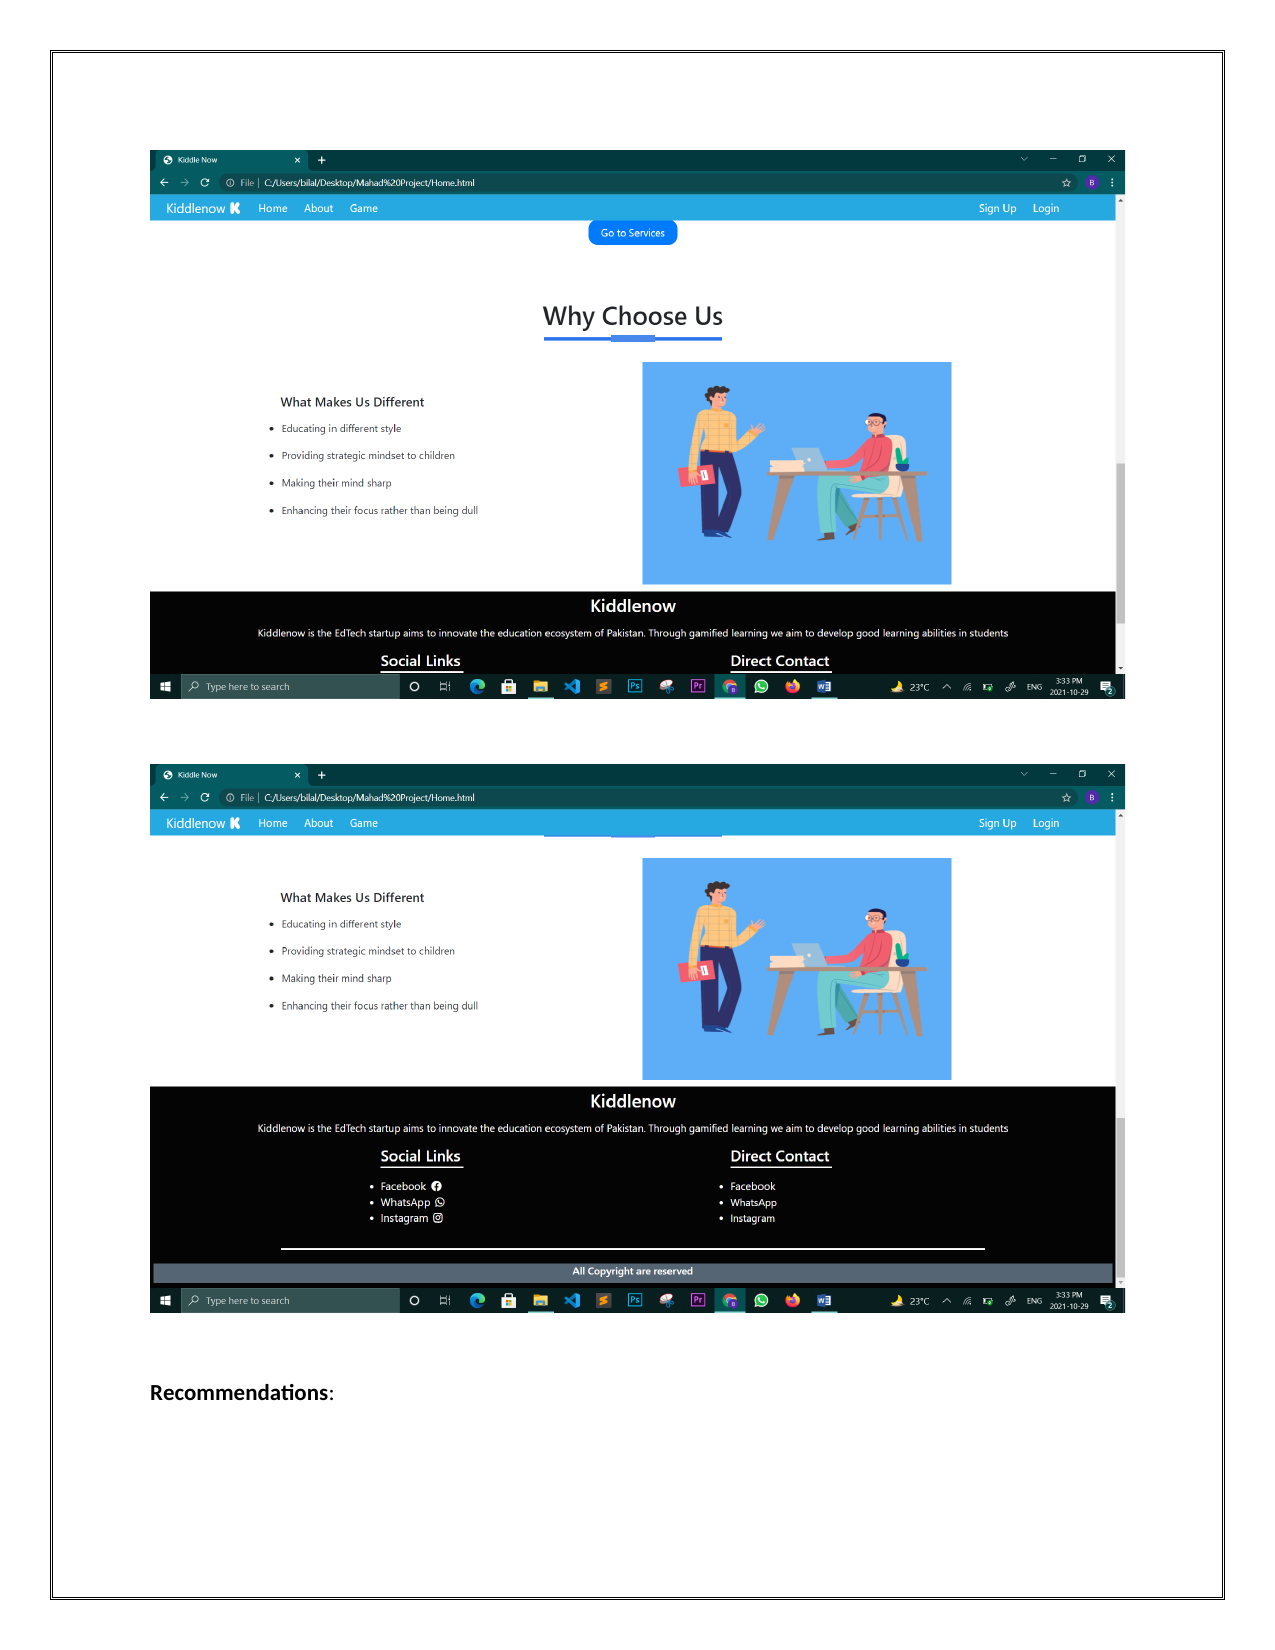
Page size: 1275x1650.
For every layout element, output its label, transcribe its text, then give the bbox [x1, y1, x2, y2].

picture [150, 150, 1125, 699]
text Recommendations: [150, 1378, 1125, 1406]
picture [150, 764, 1125, 1313]
